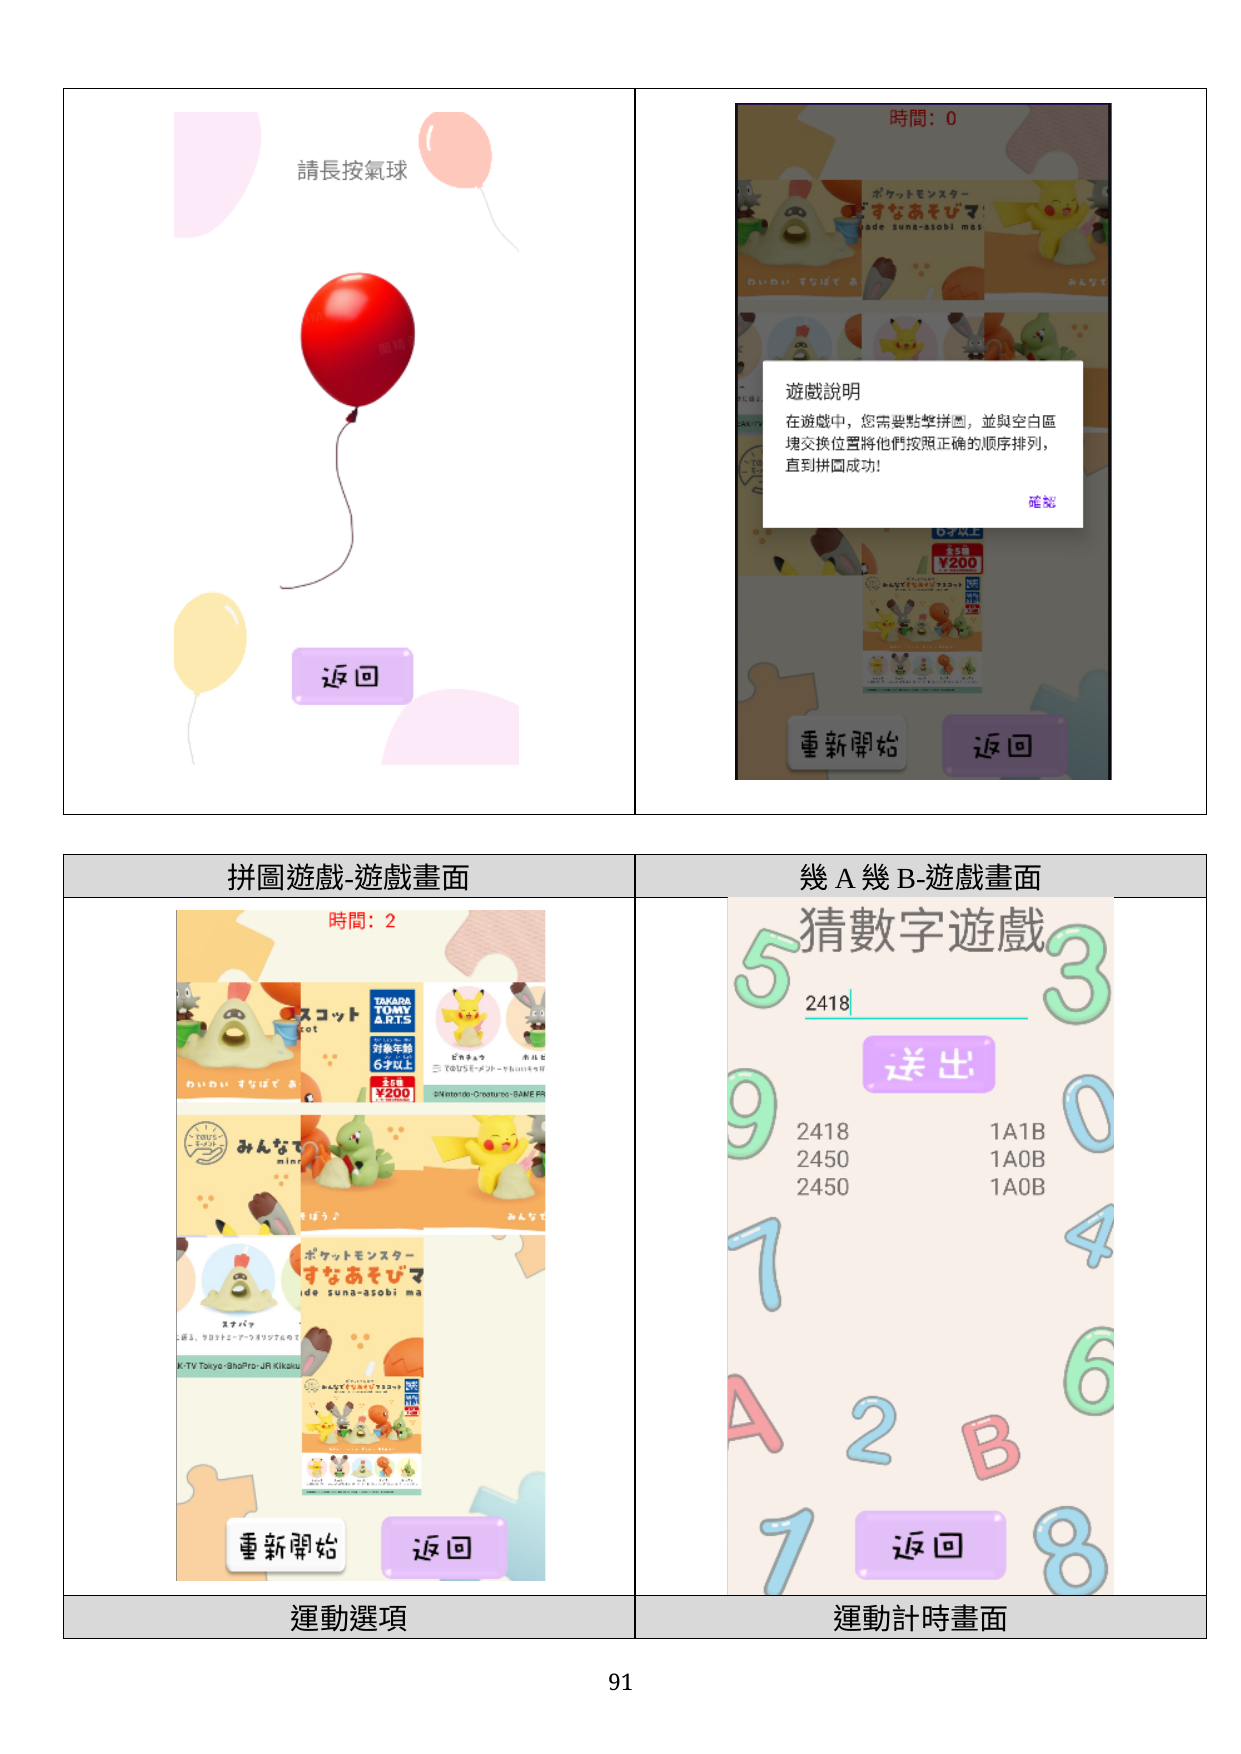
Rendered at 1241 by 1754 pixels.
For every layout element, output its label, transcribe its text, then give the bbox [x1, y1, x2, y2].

table_cell [1114, 898, 1206, 1595]
picture [176, 910, 546, 1581]
table_cell 運動選項 [64, 1596, 634, 1638]
picture [173, 112, 519, 765]
picture [735, 103, 1112, 780]
table_header 拼圖遊戲-遊戲畫面 [64, 855, 634, 897]
table_cell [64, 898, 634, 1595]
table_cell [636, 89, 1206, 814]
picture [727, 897, 1114, 1595]
table_cell [64, 89, 634, 814]
table_header 幾A幾B-遊戲畫面 [636, 855, 1206, 897]
table_cell [636, 898, 727, 1595]
table_cell 運動計時畫面 [636, 1596, 1206, 1638]
